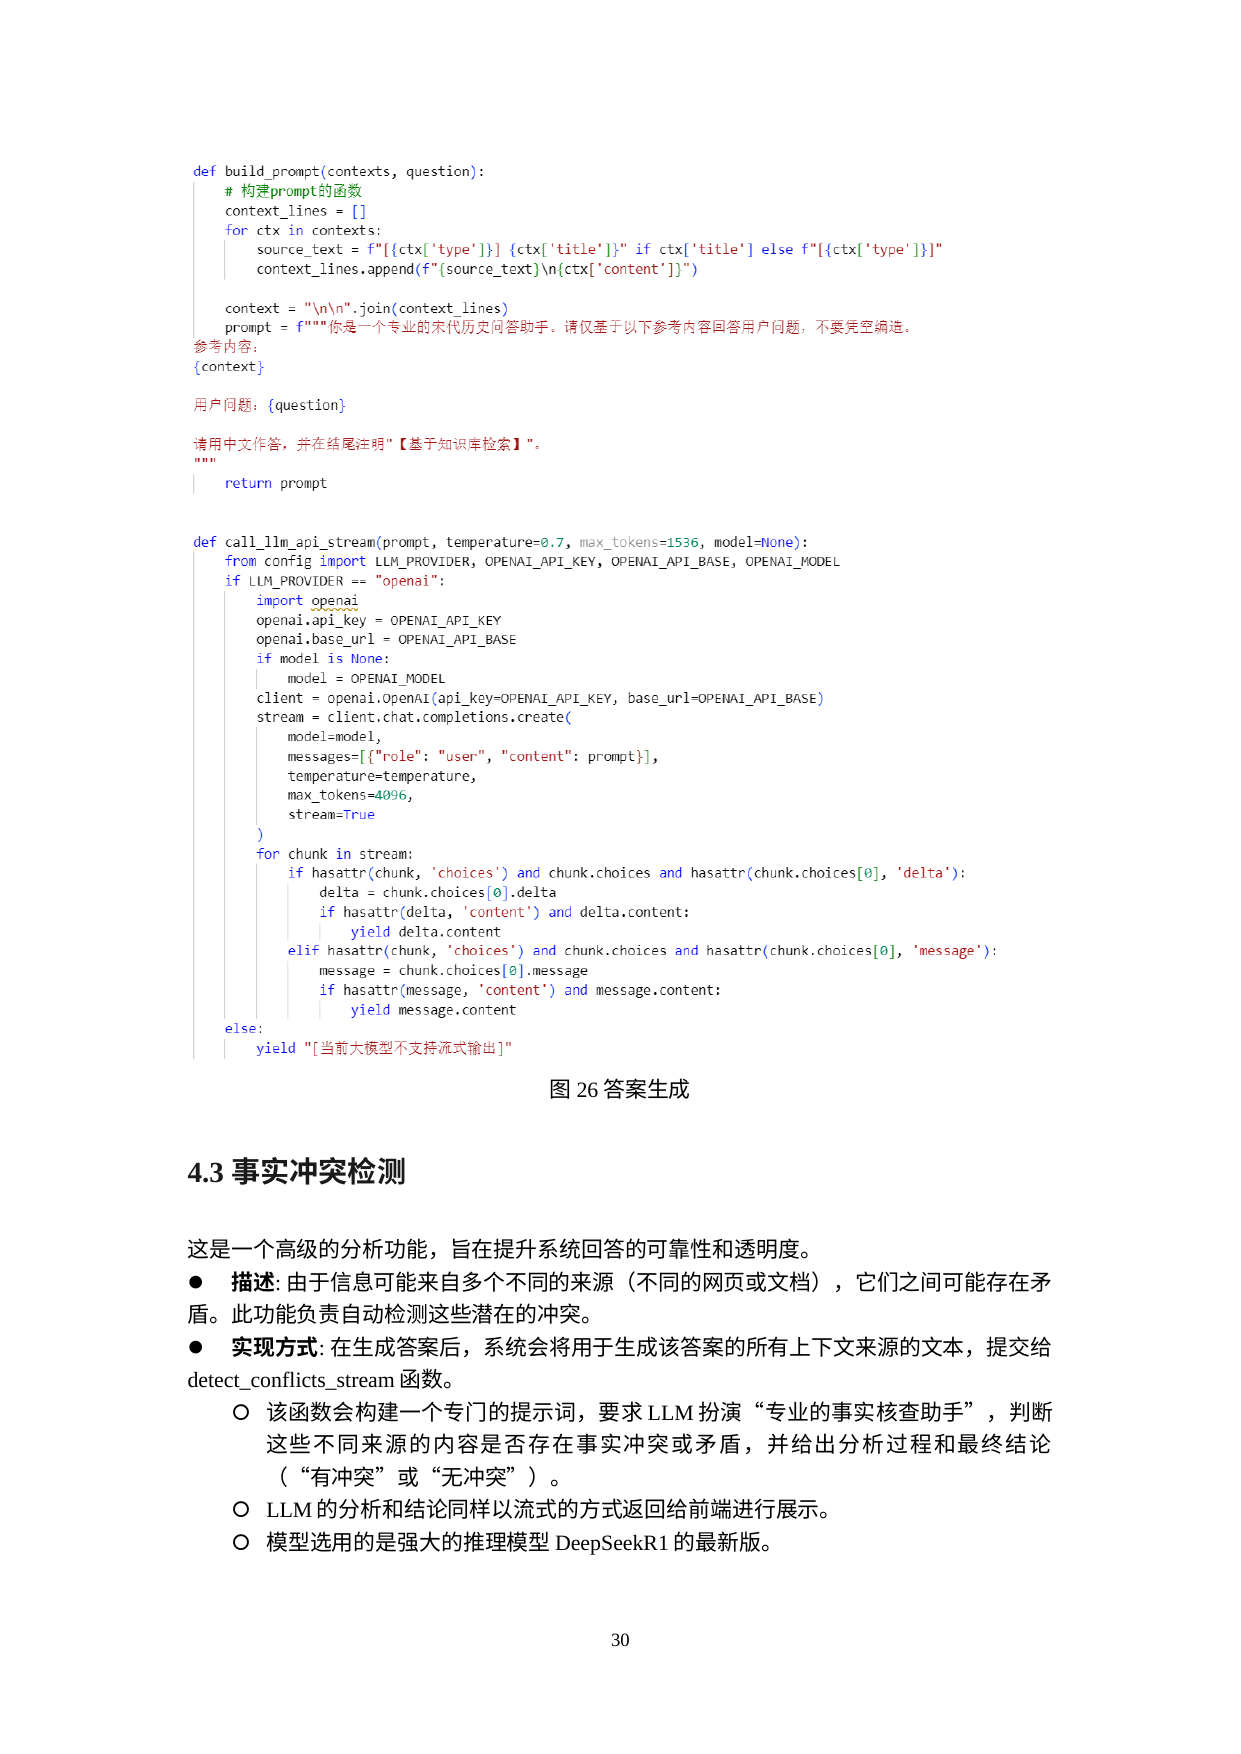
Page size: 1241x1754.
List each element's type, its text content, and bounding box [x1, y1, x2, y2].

list LLM的分析和结论同样以流式的方式返回给前端进行展示。 [231, 1492, 1053, 1524]
subtitle 4.3 事实冲突检测 [187, 1137, 1053, 1202]
list 该函数会构建一个专门的提示词，要求LLM扮演“专业的事实核查助手”，判断这些不同来源的内容是否存在事实冲突或矛盾，并给出分析过程和最终结论（“有冲突”或“无冲突”）。 [231, 1394, 1053, 1492]
text 图 26 答案生成 [187, 1072, 1053, 1104]
list 模型选用的是强大的推理模型DeepSeekR1的最新版。 [231, 1524, 1053, 1557]
text 这是一个高级的分析功能，旨在提升系统回答的可靠性和透明度。 [187, 1232, 1053, 1264]
picture [187, 162, 1054, 1069]
list 实现方式: 在生成答案后，系统会将用于生成该答案的所有上下文来源的文本，提交给detect_conflicts_stream函数。 [187, 1329, 1053, 1394]
list 描述: 由于信息可能来自多个不同的来源（不同的网页或文档），它们之间可能存在矛盾。此功能负责自动检测这些潜在的冲突。 [187, 1264, 1053, 1329]
